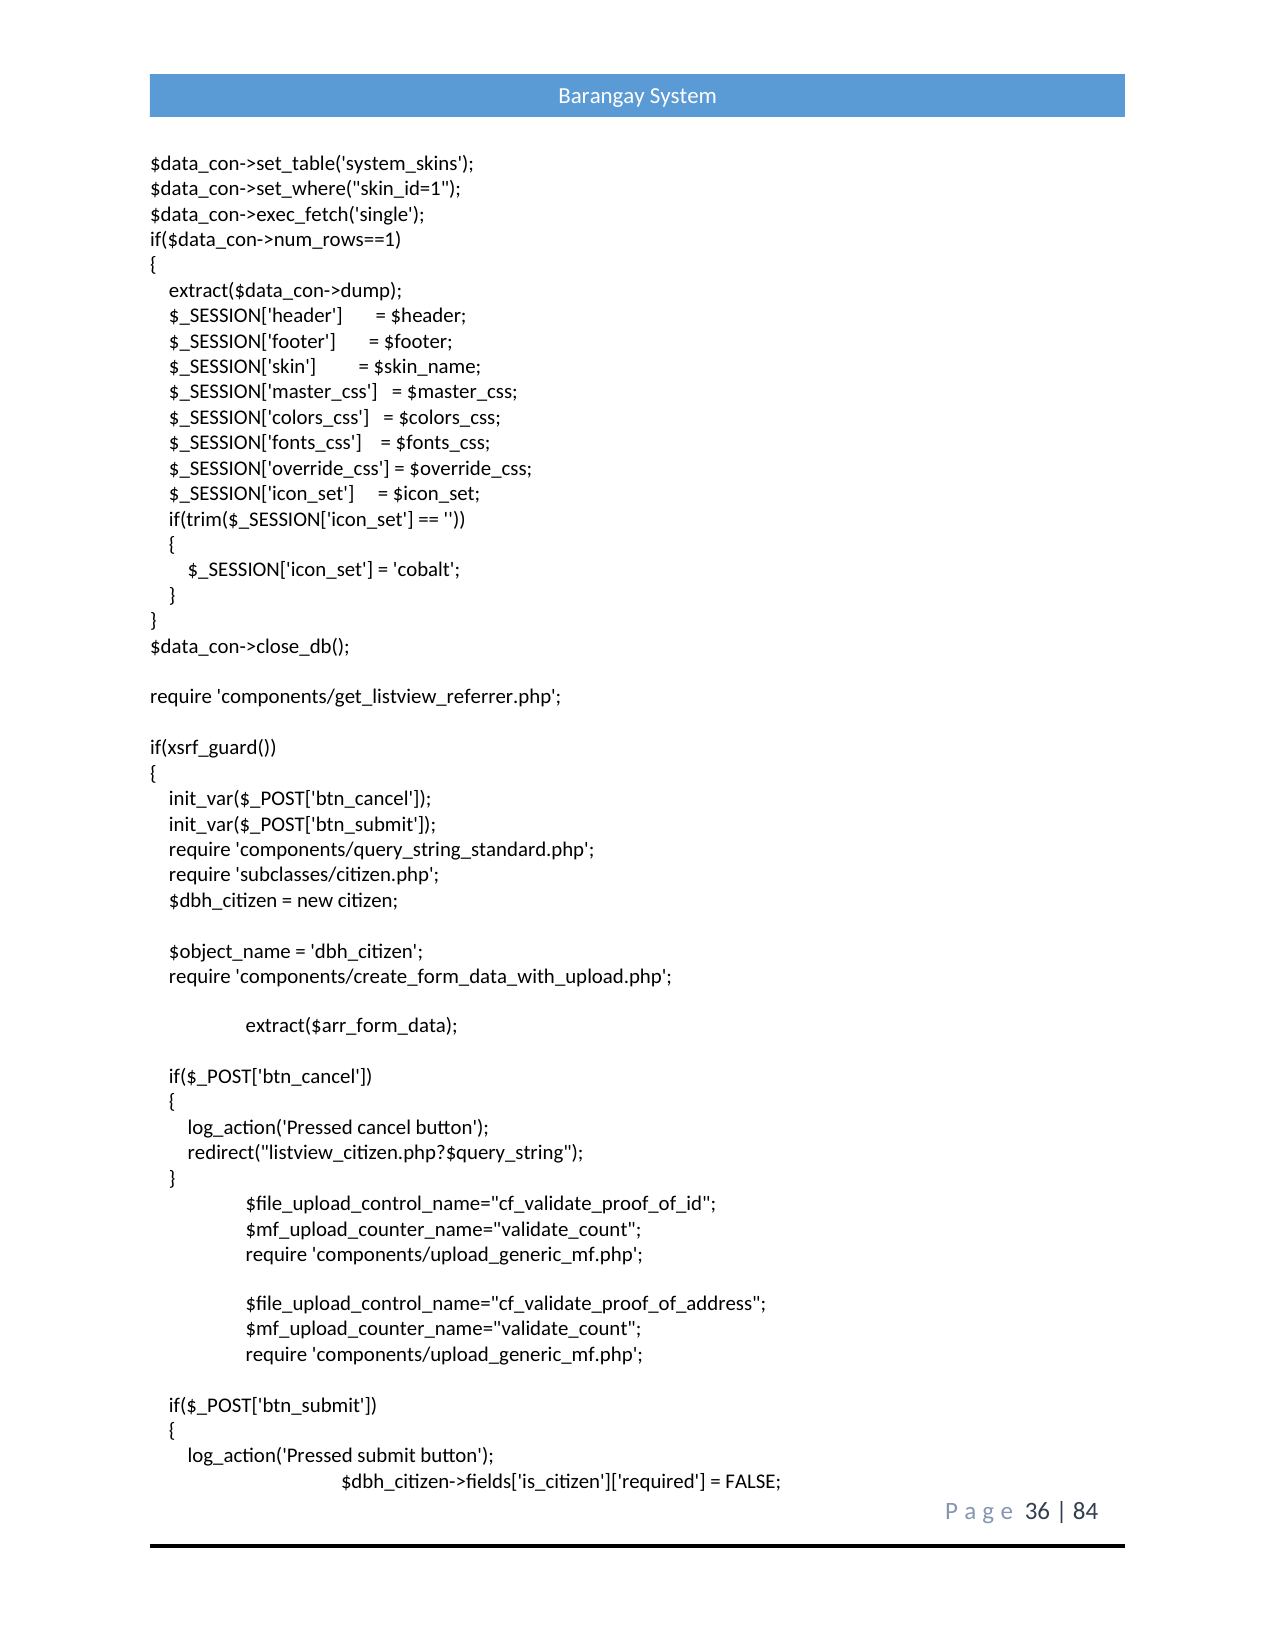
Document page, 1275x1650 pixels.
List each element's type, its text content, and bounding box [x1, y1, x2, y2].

text { [150, 760, 1125, 785]
text if($data_con->num_rows==1) [150, 226, 1125, 252]
text require 'components/upload_generic_mf.php'; [150, 1241, 1125, 1267]
text $data_con->set_table('system_skins'); [150, 150, 1125, 175]
text $file_upload_control_name="cf_validate_proof_of_address"; [150, 1290, 1125, 1316]
text redirect("listview_citizen.php?$query_string"); [150, 1139, 1125, 1165]
text if(xsrf_guard()) [150, 734, 1125, 760]
text if(trim($_SESSION['icon_set'] == '')) [150, 506, 1125, 531]
text $file_upload_control_name="cf_validate_proof_of_id"; [150, 1190, 1125, 1216]
text require 'components/upload_generic_mf.php'; [150, 1341, 1125, 1366]
text if($_POST['btn_cancel']) [150, 1063, 1125, 1089]
text $data_con->exec_fetch('single'); [150, 201, 1125, 226]
text init_var($_POST['btn_submit']); [150, 811, 1125, 836]
text extract($arr_form_data); [150, 1012, 1125, 1038]
text { [150, 252, 1125, 277]
text $_SESSION['header'] = $header; [150, 302, 1125, 328]
text } [150, 1165, 1125, 1190]
text $data_con->close_db(); [150, 633, 1125, 658]
text { [150, 1089, 1125, 1114]
text extract($data_con->dump); [150, 277, 1125, 302]
text require 'components/query_string_standard.php'; [150, 836, 1125, 862]
text $mf_upload_counter_name="validate_count"; [150, 1316, 1125, 1341]
text require 'subclasses/citizen.php'; [150, 862, 1125, 887]
text $data_con->set_where("skin_id=1"); [150, 175, 1125, 201]
text $_SESSION['icon_set'] = 'cobalt'; [150, 557, 1125, 582]
text log_action('Pressed submit button'); [150, 1443, 1125, 1468]
text $dbh_citizen->fields['is_citizen']['required'] = FALSE; [150, 1468, 1125, 1493]
text { [150, 531, 1125, 557]
text } [150, 582, 1125, 607]
text $_SESSION['footer'] = $footer; [150, 328, 1125, 353]
text $_SESSION['skin'] = $skin_name; [150, 353, 1125, 379]
text $_SESSION['colors_css'] = $colors_css; [150, 404, 1125, 429]
text log_action('Pressed cancel button'); [150, 1114, 1125, 1139]
text $_SESSION['fonts_css'] = $fonts_css; [150, 429, 1125, 455]
text $mf_upload_counter_name="validate_count"; [150, 1216, 1125, 1241]
text $_SESSION['master_css'] = $master_css; [150, 379, 1125, 404]
text $dbh_citizen = new citizen; [150, 887, 1125, 912]
text $_SESSION['icon_set'] = $icon_set; [150, 480, 1125, 506]
text require 'components/create_form_data_with_upload.php'; [150, 963, 1125, 989]
text require 'components/get_listview_referrer.php'; [150, 684, 1125, 709]
text init_var($_POST['btn_cancel']); [150, 785, 1125, 811]
text } [150, 607, 1125, 633]
text { [150, 1417, 1125, 1443]
text if($_POST['btn_submit']) [150, 1392, 1125, 1417]
text $object_name = 'dbh_citizen'; [150, 938, 1125, 963]
text $_SESSION['override_css'] = $override_css; [150, 455, 1125, 480]
